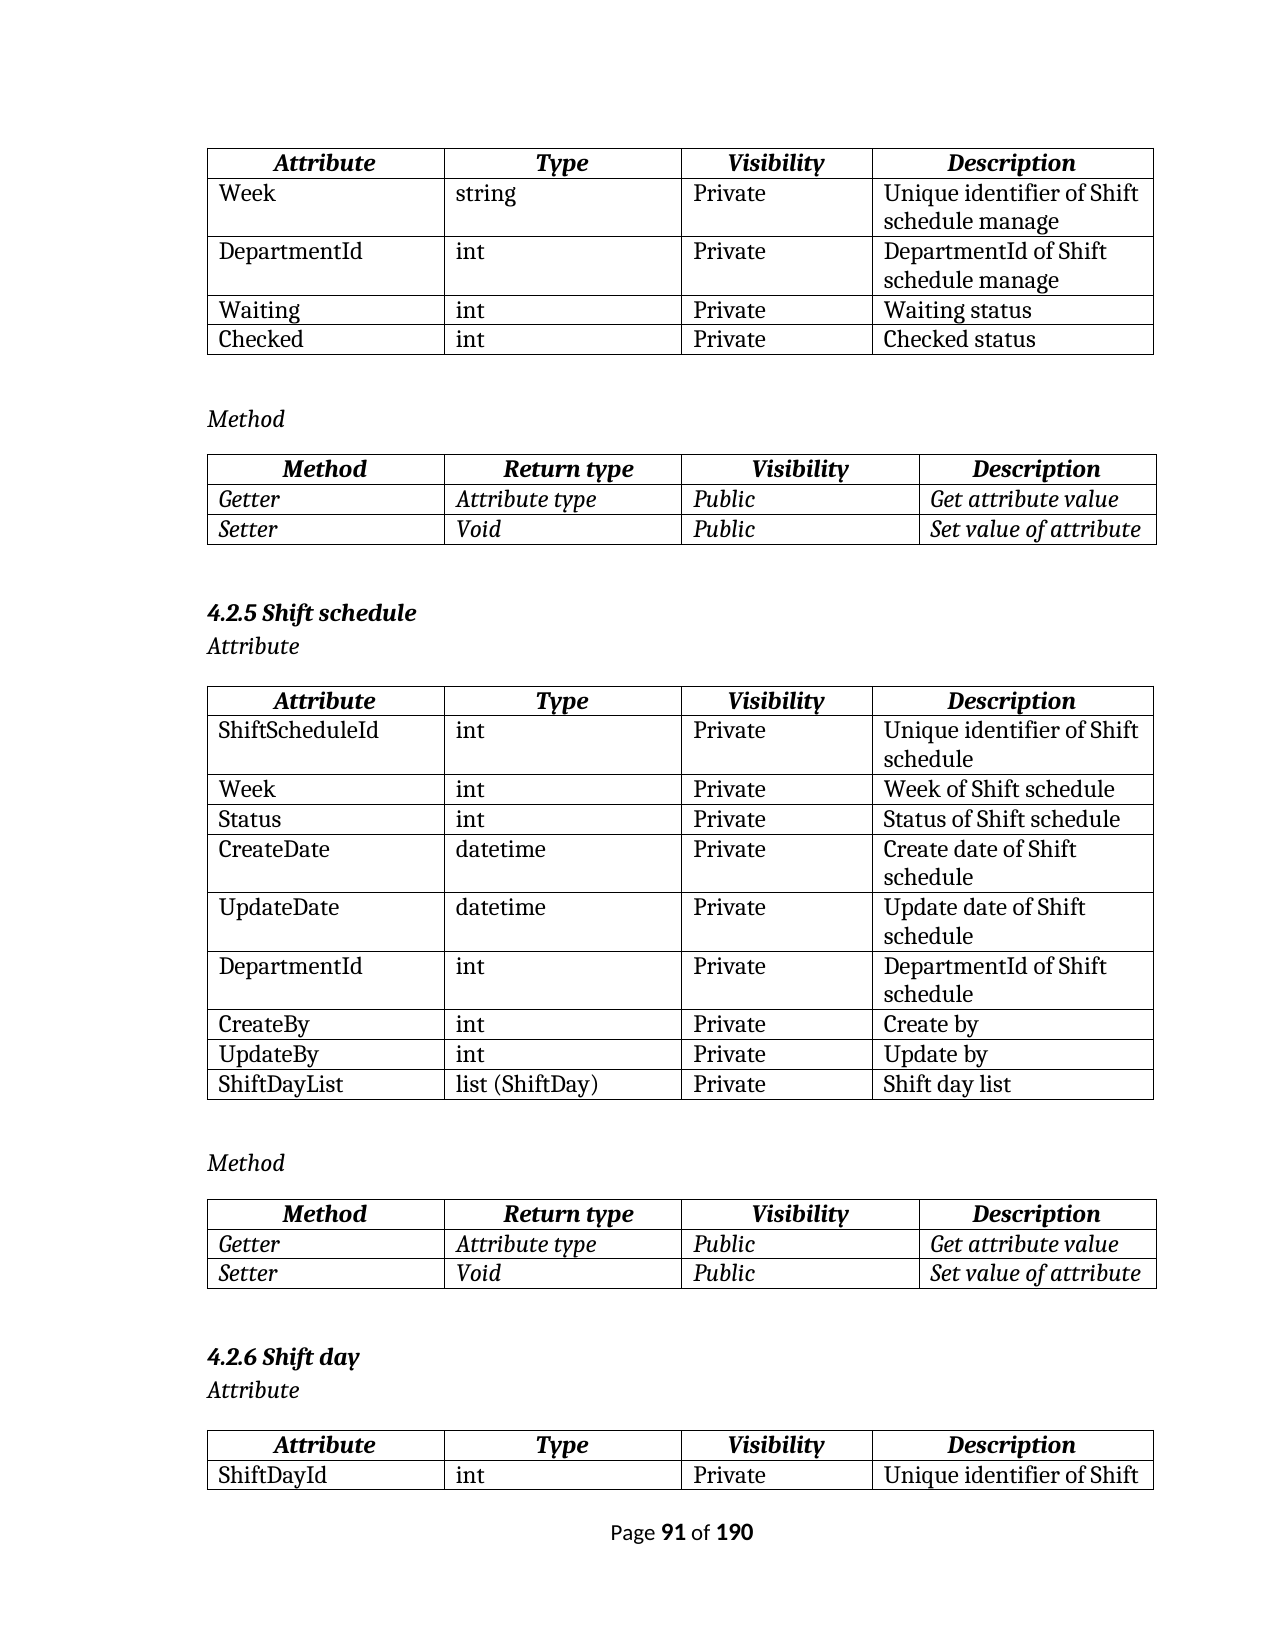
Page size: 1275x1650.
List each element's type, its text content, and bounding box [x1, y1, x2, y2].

table_cell Private [682, 893, 872, 951]
table_cell Create by [873, 1010, 1153, 1039]
table_header Description [873, 687, 1153, 715]
table_header Method [208, 1200, 444, 1228]
table_cell Week of Shift schedule [873, 775, 1153, 804]
table_header Type [445, 1431, 681, 1459]
table_cell CreateDate [208, 835, 444, 892]
table_cell datetime [445, 835, 681, 892]
table_cell Status of Shift schedule [873, 805, 1153, 833]
table_header Description [873, 149, 1153, 177]
table_header Visibility [682, 149, 872, 177]
table_header Visibility [682, 687, 872, 715]
table_cell int [445, 775, 681, 804]
table_cell Private [682, 1461, 872, 1489]
table_header Attribute [208, 1431, 444, 1459]
table_cell Attribute type [445, 1230, 681, 1258]
table_cell ShiftDayList [208, 1070, 444, 1098]
table_cell int [445, 1010, 681, 1039]
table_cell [873, 1461, 1153, 1489]
table_cell Private [682, 952, 872, 1009]
table_header Attribute [208, 149, 444, 177]
table_cell Private [682, 805, 872, 833]
table_cell Waiting [208, 296, 444, 324]
table_cell int [445, 237, 681, 294]
text 4.2.5 Shift schedule Attribute [207, 599, 1157, 660]
table_header Type [445, 687, 681, 715]
table_cell Private [682, 1010, 872, 1039]
table_cell list (ShiftDay) [445, 1070, 681, 1098]
text 4.2.6 Shift day Attribute [207, 1343, 1157, 1405]
table_header Attribute [208, 687, 444, 715]
table_cell UpdateDate [208, 893, 444, 951]
table_cell Status [208, 805, 444, 833]
table_cell Shift day list [873, 1070, 1153, 1098]
table_cell Private [682, 716, 872, 774]
table_cell DepartmentId of Shift schedule [873, 952, 1153, 1009]
table_cell Getter [208, 485, 444, 514]
table_cell Waiting status [873, 296, 1153, 324]
text Method [207, 405, 1157, 433]
table_cell DepartmentId [208, 952, 444, 1009]
table_cell ShiftDayId [208, 1461, 444, 1489]
table_cell int [445, 805, 681, 833]
table_cell Public [682, 1259, 919, 1288]
table_cell Set value of attribute [920, 1259, 1156, 1288]
table_cell Checked status [873, 325, 1153, 354]
table_header Visibility [682, 455, 919, 484]
table_cell Update by [873, 1040, 1153, 1069]
table_cell Checked [208, 325, 444, 354]
table_header Visibility [682, 1200, 919, 1228]
table_cell DepartmentId [208, 237, 444, 294]
table_cell Void [445, 515, 681, 544]
table_cell Private [682, 179, 872, 236]
table_cell Get attribute value [920, 1230, 1156, 1258]
table_header Description [920, 455, 1156, 484]
table_cell Week [208, 179, 444, 236]
table_cell Public [682, 485, 919, 514]
table_cell Private [682, 775, 872, 804]
table_cell Set value of attribute [920, 515, 1156, 544]
table_header Return type [445, 1200, 681, 1228]
table_cell int [445, 952, 681, 1009]
table_cell Void [445, 1259, 681, 1288]
table_cell int [445, 296, 681, 324]
text Method [207, 1149, 1157, 1178]
table_cell Private [682, 296, 872, 324]
table_cell Public [682, 515, 919, 544]
table_header Return type [445, 455, 681, 484]
table_cell Create date of Shift schedule [873, 835, 1153, 892]
table_cell Setter [208, 515, 444, 544]
table_cell Week [208, 775, 444, 804]
table_cell Update date of Shift schedule [873, 893, 1153, 951]
table_cell int [445, 1461, 681, 1489]
table_cell Setter [208, 1259, 444, 1288]
table_header Description [873, 1431, 1153, 1459]
table_header Visibility [682, 1431, 872, 1459]
table_cell ShiftScheduleId [208, 716, 444, 774]
table_cell Public [682, 1230, 919, 1258]
table_cell datetime [445, 893, 681, 951]
table_cell Unique identifier of Shift schedule [873, 716, 1153, 774]
table_cell CreateBy [208, 1010, 444, 1039]
table_cell Private [682, 325, 872, 354]
table_cell UpdateBy [208, 1040, 444, 1069]
table_cell Getter [208, 1230, 444, 1258]
table_cell Private [682, 1040, 872, 1069]
table_cell Attribute type [445, 485, 681, 514]
table_cell Unique identifier of Shift schedule manage [873, 179, 1153, 236]
table_cell int [445, 1040, 681, 1069]
table_cell DepartmentId of Shift schedule manage [873, 237, 1153, 294]
table_cell Private [682, 237, 872, 294]
table_header Type [445, 149, 681, 177]
table_cell string [445, 179, 681, 236]
table_header Method [208, 455, 444, 484]
table_cell Private [682, 835, 872, 892]
table_cell Private [682, 1070, 872, 1098]
table_cell int [445, 716, 681, 774]
table_cell Get attribute value [920, 485, 1156, 514]
table_header Description [920, 1200, 1156, 1228]
table_cell int [445, 325, 681, 354]
